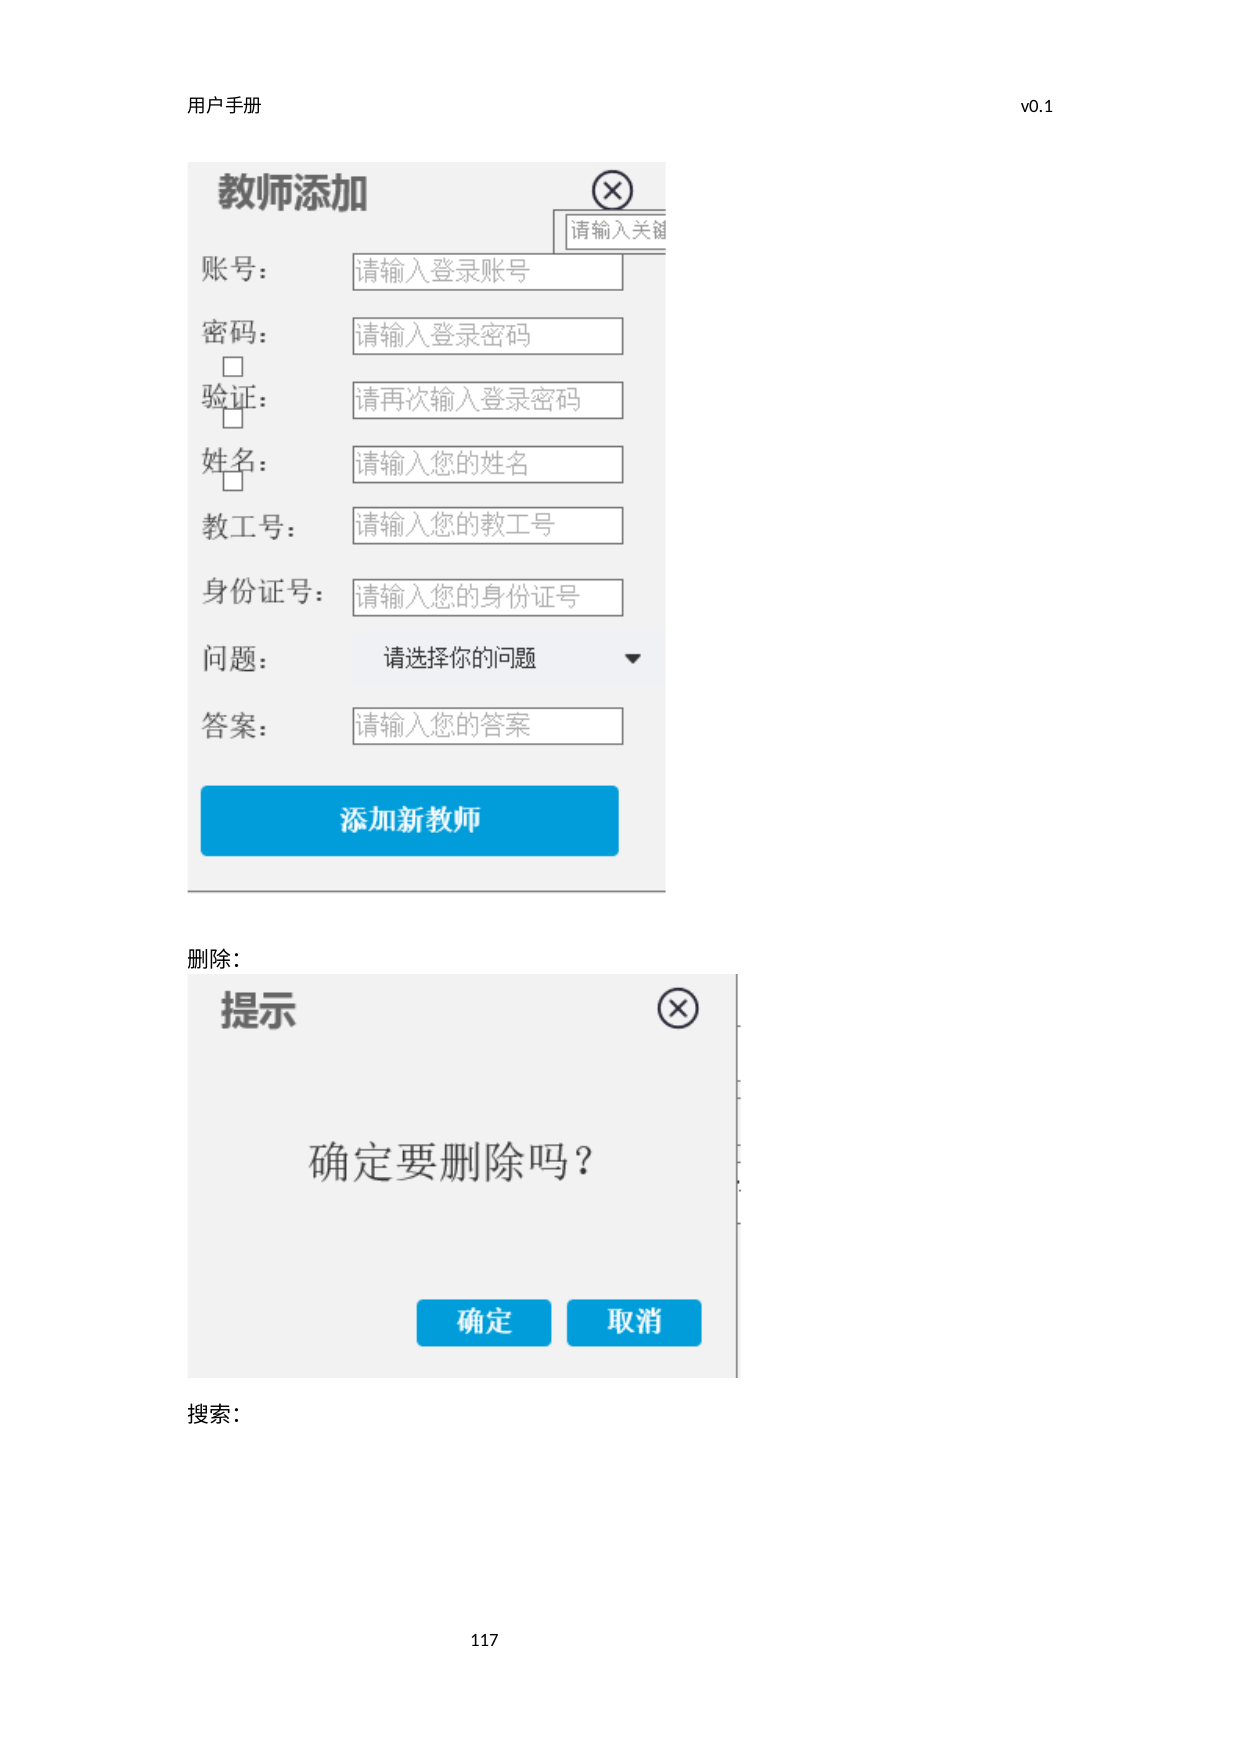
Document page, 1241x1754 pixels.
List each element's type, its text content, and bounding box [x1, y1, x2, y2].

picture [187, 162, 666, 894]
text 搜索： [187, 1397, 1053, 1429]
text 删除： [187, 942, 1053, 974]
picture [187, 974, 741, 1378]
